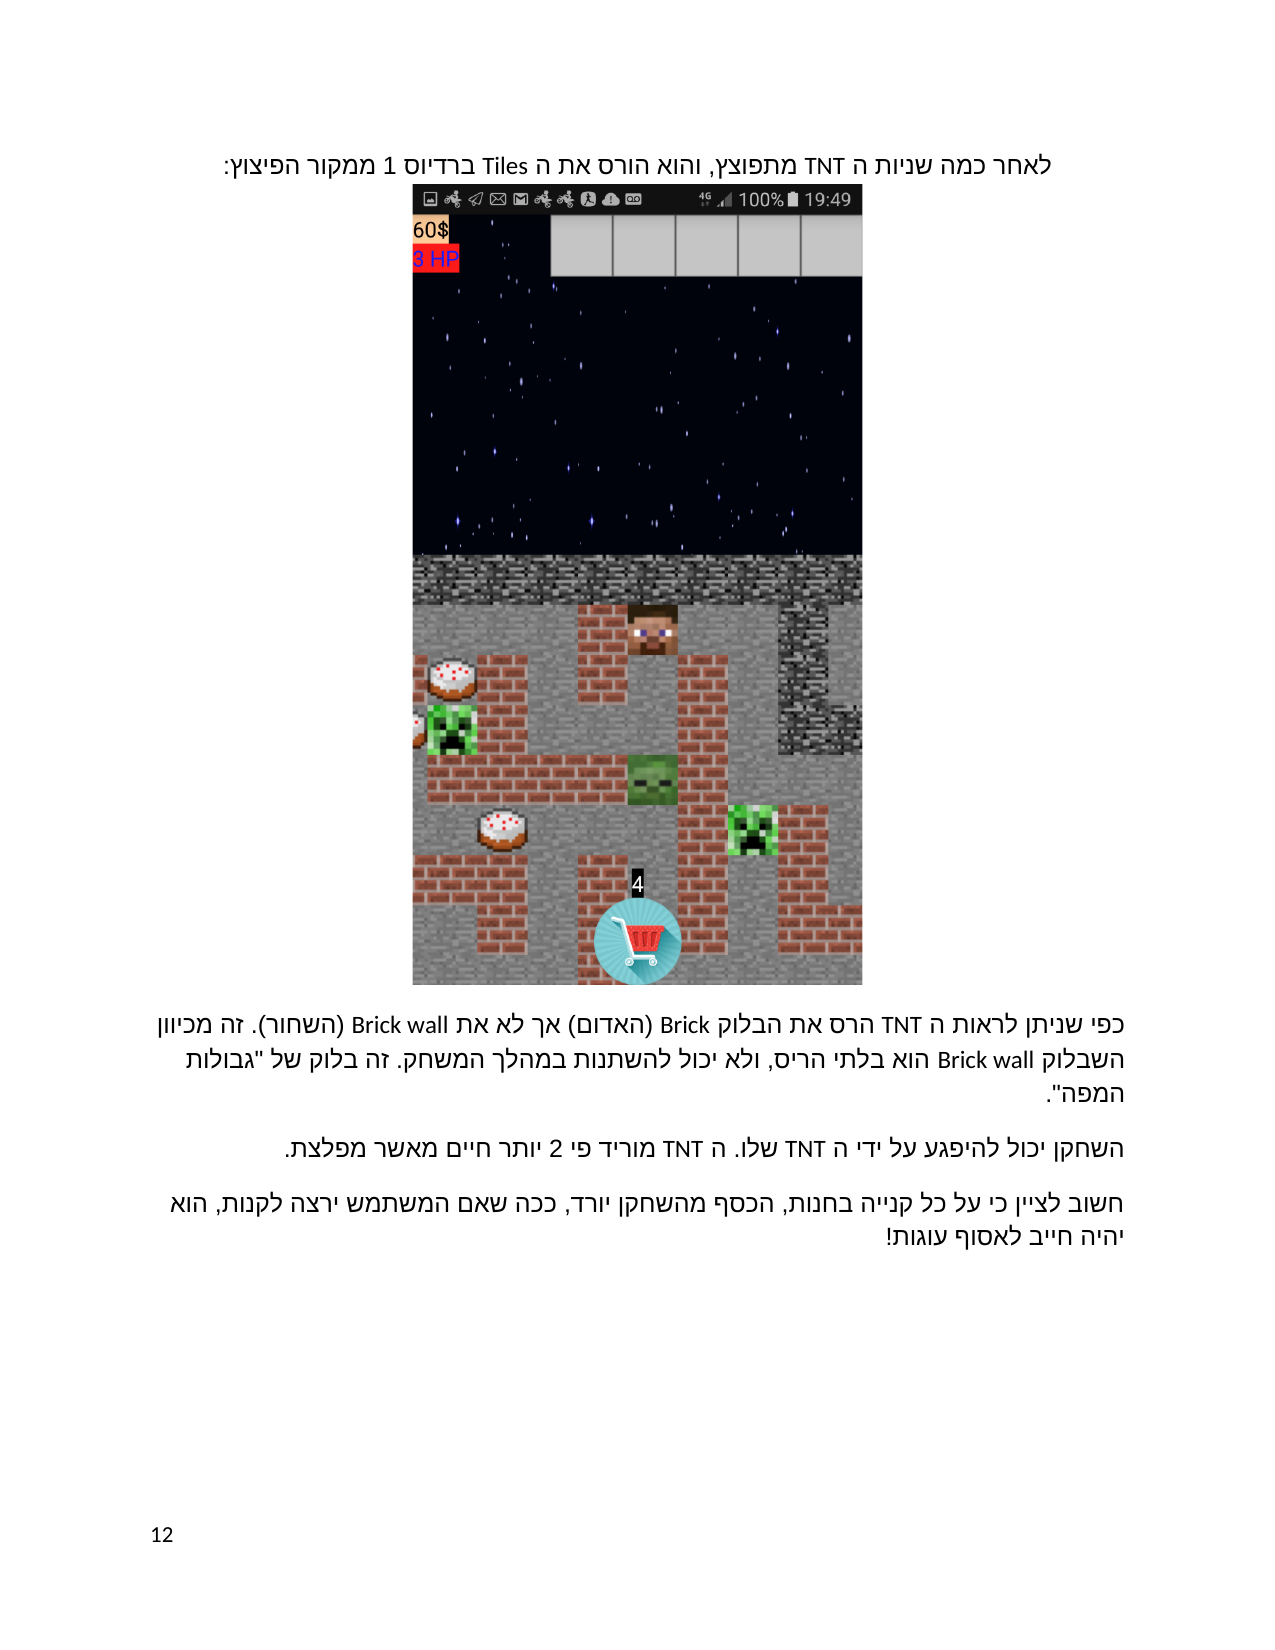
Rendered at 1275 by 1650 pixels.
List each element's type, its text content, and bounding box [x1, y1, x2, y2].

text השחקן יכול להיפגע על ידי ה TNT שלו. ה TNT מוריד פי 2 יותר חיים מאשר מפלצת. [150, 1133, 1125, 1163]
picture [412, 184, 863, 985]
text חשוב לציין כי על כל קנייה בחנות, הכסף מהשחקן יורד, ככה שאם המשתמש ירצה לקנות, הוא יהיה חייב לאסוף עוגות! [150, 1189, 1125, 1250]
text כפי שניתן לראות ה TNT הרס את הבלוק Brick (האדום) אך לא את Brick wall (השחור). זה מכיוון השבלוק Brick wall הוא בלתי הריס, ולא יכול להשתנות במהלך המשחק. זה בלוק של "גבולות המפה". [150, 1009, 1125, 1108]
